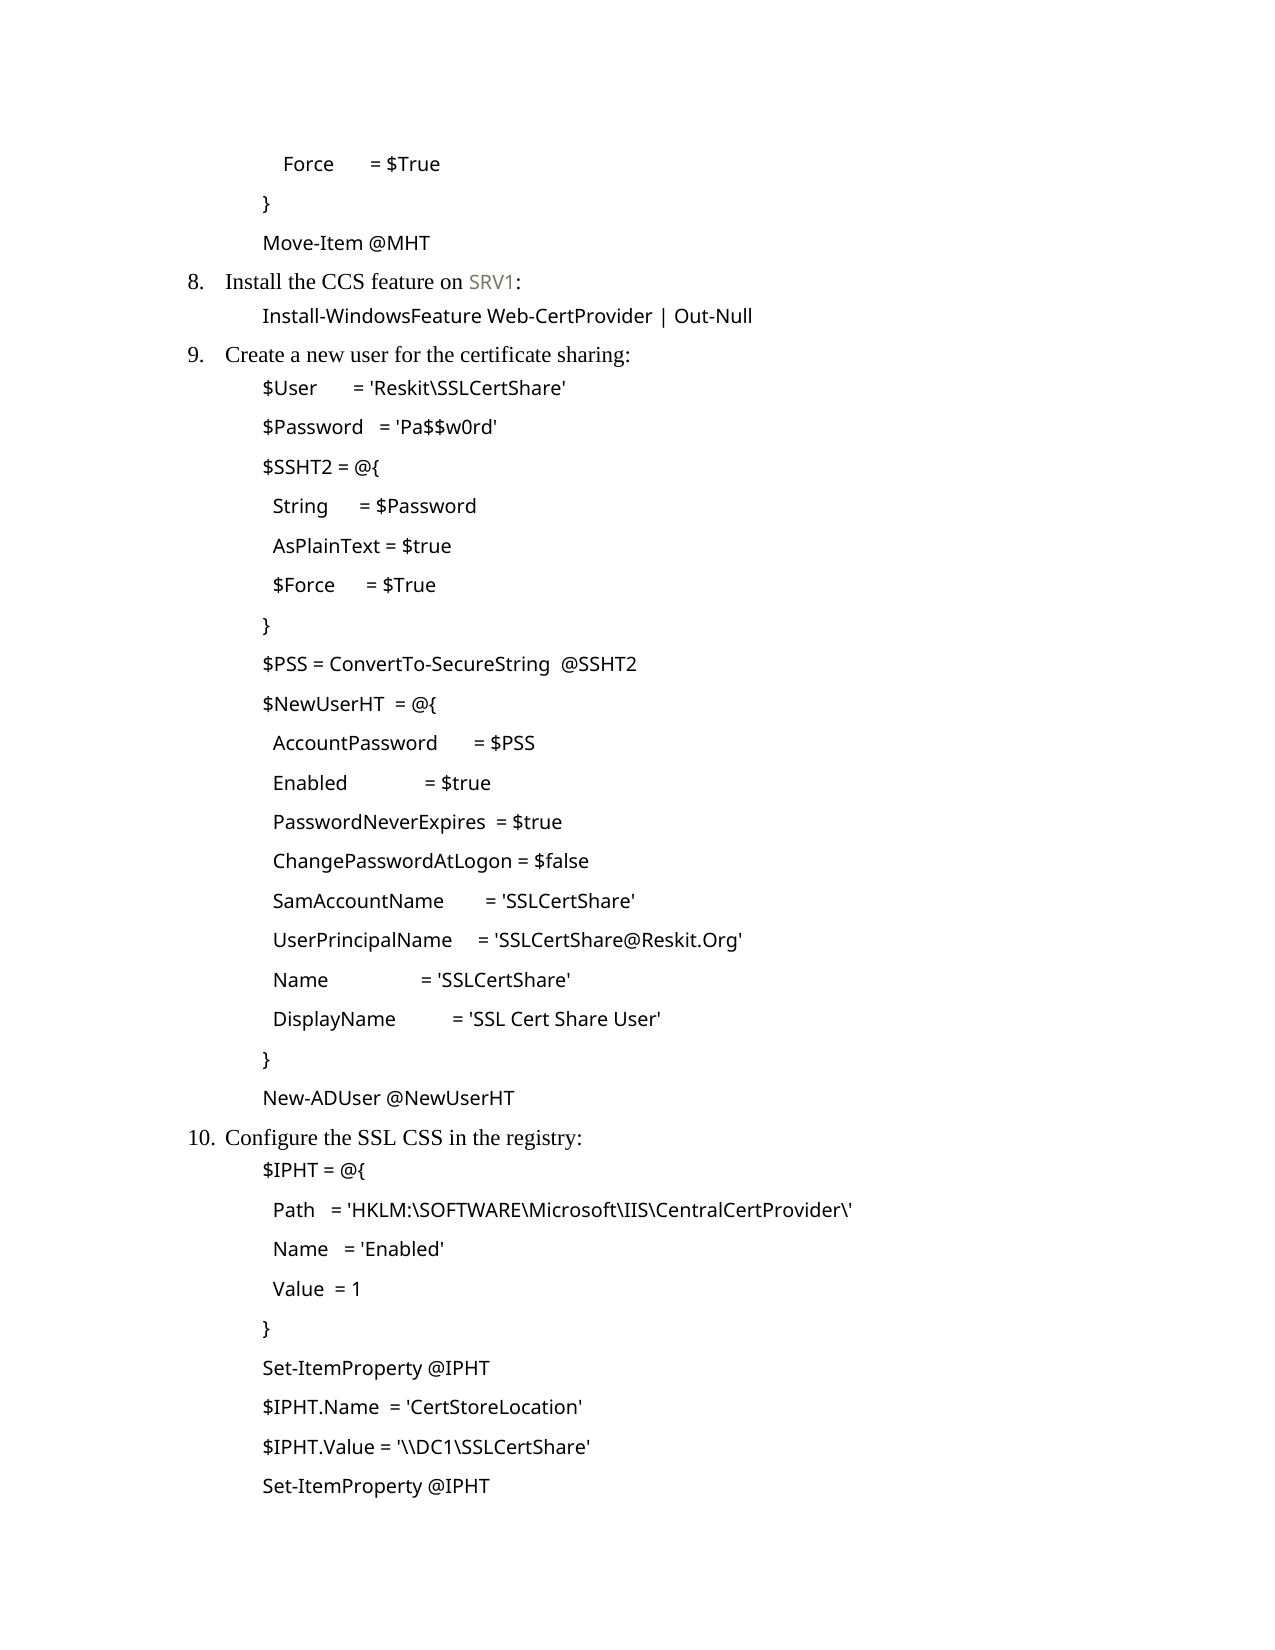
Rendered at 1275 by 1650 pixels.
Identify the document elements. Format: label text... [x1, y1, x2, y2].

text $Force = $True [262, 571, 1125, 598]
text Name = 'Enabled' [262, 1236, 1125, 1263]
text Install the CCS feature on SRV1: [187, 268, 1087, 296]
text AccountPassword = $PSS [262, 729, 1125, 756]
text PasswordNeverExpires = $true [262, 808, 1125, 835]
text SamAccountName = 'SSLCertShare' [262, 887, 1125, 914]
text Set-ItemProperty @IPHT [262, 1354, 1125, 1381]
text $SSHT2 = @{ [262, 453, 1125, 480]
text $PSS = ConvertTo-SecureString @SSHT2 [262, 650, 1125, 677]
text $IPHT.Name = 'CertStoreLocation' [262, 1393, 1125, 1421]
text Name = 'SSLCertShare' [262, 966, 1125, 993]
text } [262, 189, 1125, 216]
text Enabled = $true [262, 769, 1125, 796]
text } [262, 611, 1125, 638]
text Set-ItemProperty @IPHT [262, 1472, 1125, 1499]
text Create a new user for the certificate sharing: [187, 341, 1087, 368]
text Move-Item @MHT [262, 229, 1125, 256]
text String = $Password [262, 492, 1125, 519]
text New-ADUser @NewUserHT [262, 1084, 1125, 1112]
text $IPHT.Value = '\\DC1\SSLCertShare' [262, 1433, 1125, 1460]
text AsPlainText = $true [262, 532, 1125, 559]
text Force = $True [262, 150, 1125, 177]
text Value = 1 [262, 1275, 1125, 1302]
text ChangePasswordAtLogon = $false [262, 848, 1125, 875]
text $IPHT = @{ [262, 1157, 1125, 1184]
text Install-WindowsFeature Web-CertProvider | Out-Null [262, 302, 1125, 329]
text Configure the SSL CSS in the registry: [187, 1124, 1087, 1150]
text Path = 'HKLM:\SOFTWARE\Microsoft\IIS\CentralCertProvider\' [262, 1196, 1125, 1223]
text $NewUserHT = @{ [262, 690, 1125, 717]
text } [262, 1314, 1125, 1342]
text $User = 'Reskit\SSLCertShare' [262, 374, 1125, 401]
text DisplayName = 'SSL Cert Share User' [262, 1006, 1125, 1033]
text $Password = 'Pa$$w0rd' [262, 413, 1125, 440]
text } [262, 1045, 1125, 1072]
text UserPrincipalName = 'SSLCertShare@Reskit.Org' [262, 927, 1125, 954]
